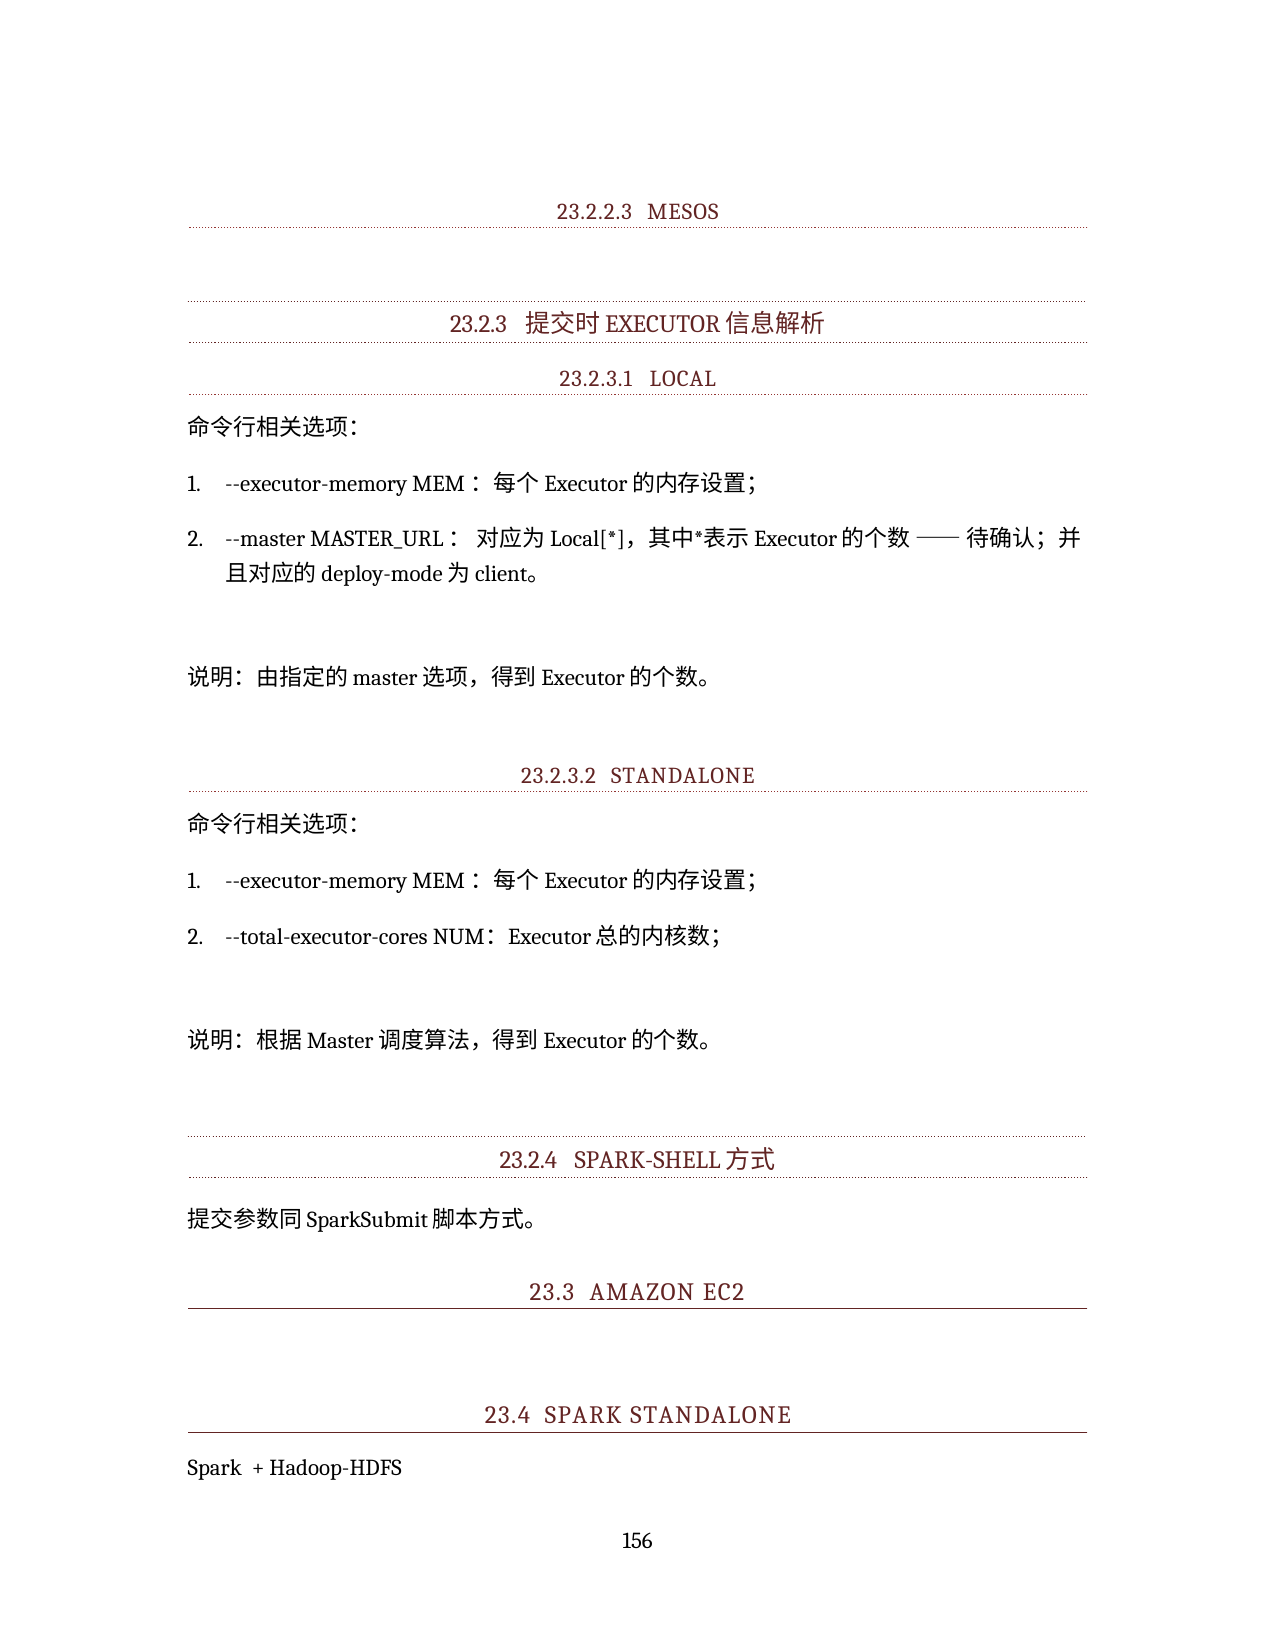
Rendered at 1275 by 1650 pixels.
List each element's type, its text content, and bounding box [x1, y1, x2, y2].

subtitle Standalone [187, 763, 1087, 792]
subtitle 提交时Executor信息解析 [187, 301, 1087, 343]
text 说明：由指定的master选项，得到Executor的个数。 [187, 659, 1087, 692]
subtitle Amazon EC2 [187, 1278, 1087, 1309]
list --executor-memory MEM ：每个 Executor的内存设置； [187, 862, 1087, 895]
list --total-executor-cores NUM：Executor总的内核数； [187, 917, 1087, 951]
text 命令行相关选项： [187, 409, 1087, 442]
list --executor-memory MEM ：每个 Executor的内存设置； [187, 464, 1087, 498]
subtitle Local [187, 366, 1087, 395]
subtitle Spark Standalone [187, 1401, 1087, 1433]
text 提交参数同SparkSubmit脚本方式。 [187, 1201, 1087, 1234]
text 说明：根据Master调度算法，得到Executor的个数。 [187, 1022, 1087, 1055]
list --master MASTER_URL ： 对应为Local[*]，其中*表示Executor的个数 —— 待确认；并且对应的deploy-mode为client。 [187, 520, 1087, 588]
text 命令行相关选项： [187, 806, 1087, 839]
subtitle spark-shell方式 [187, 1136, 1087, 1178]
subtitle Mesos [187, 198, 1087, 228]
text Spark + Hadoop-HDFS [187, 1455, 1087, 1481]
